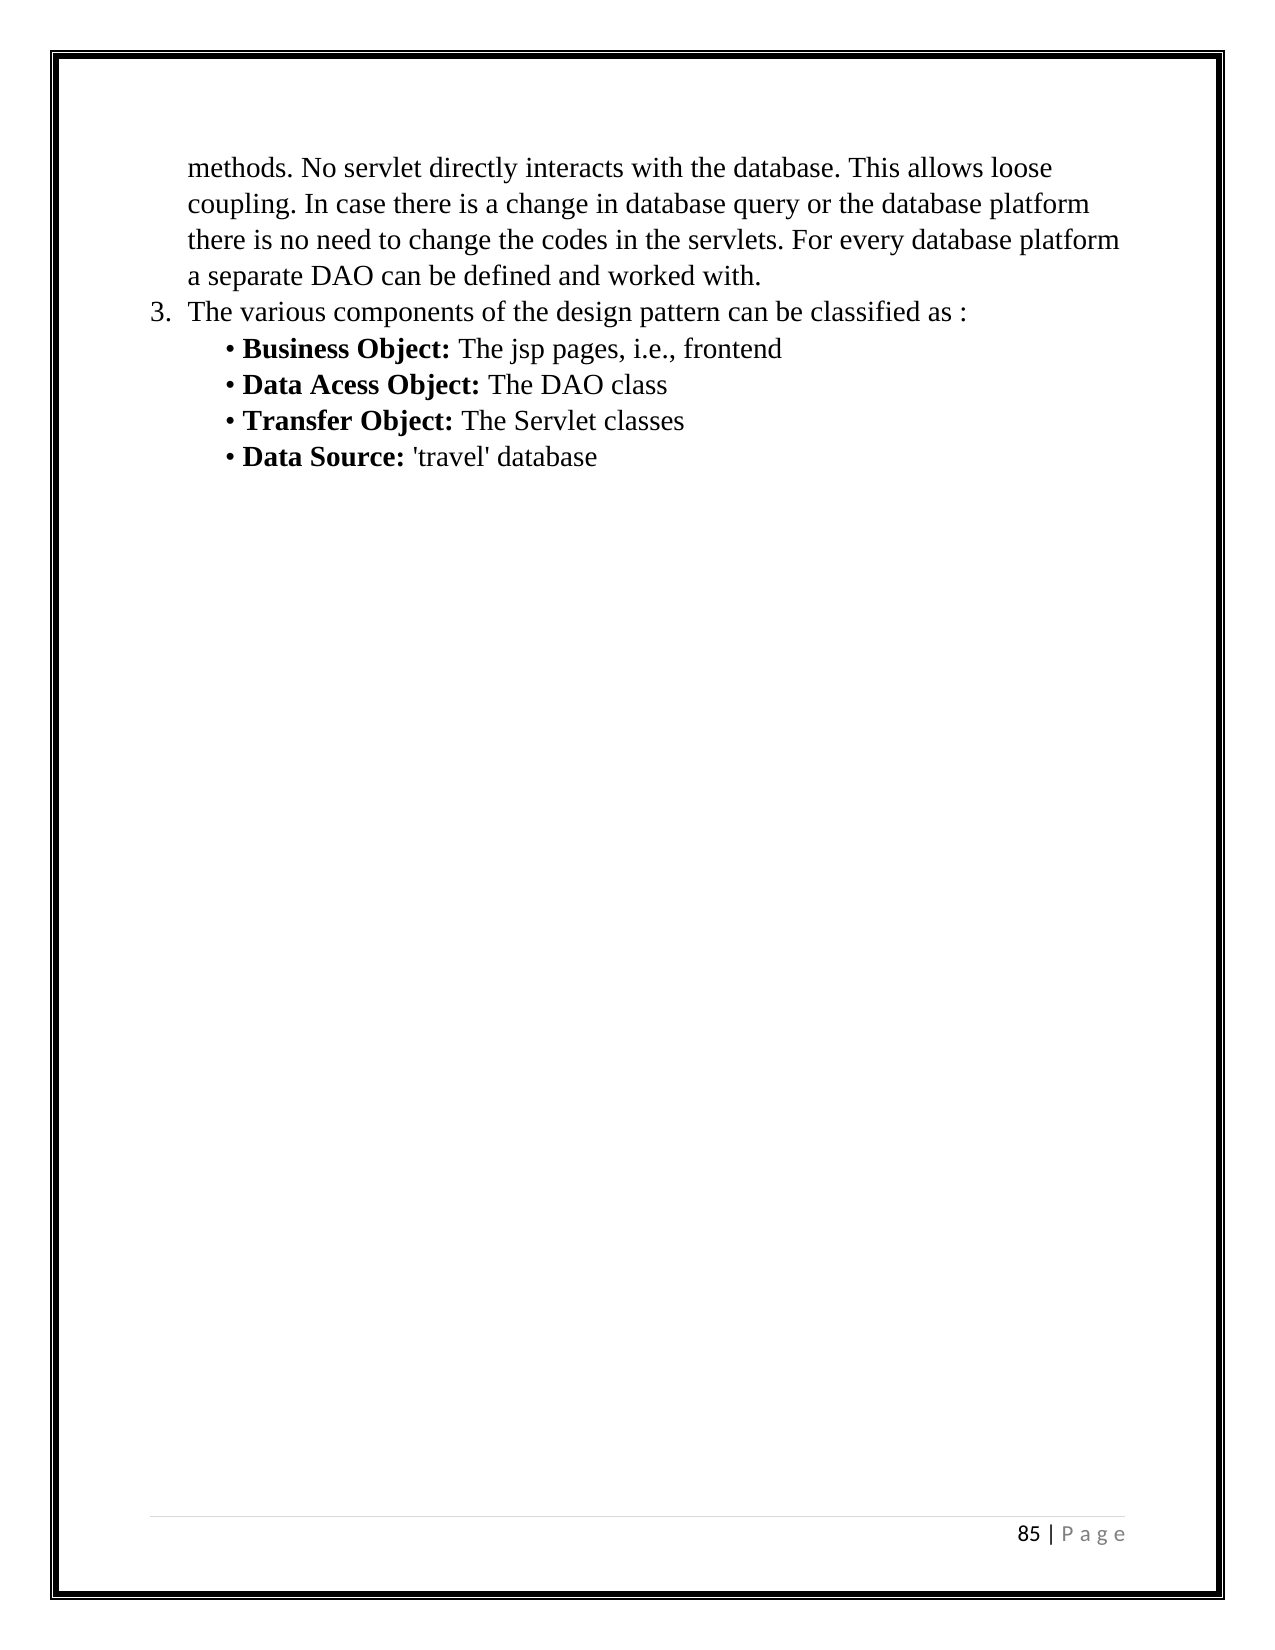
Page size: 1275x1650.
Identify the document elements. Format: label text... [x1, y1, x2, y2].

list • Data Acess Object: The DAO class [225, 367, 1125, 400]
list • Data Source: 'travel' database [225, 439, 1125, 473]
list • Business Object: The jsp pages, i.e., frontend [225, 331, 1125, 364]
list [150, 150, 1125, 292]
list • Transfer Object: The Servlet classes [225, 403, 1125, 437]
list The various components of the design pattern can be classified as : [150, 294, 1125, 328]
